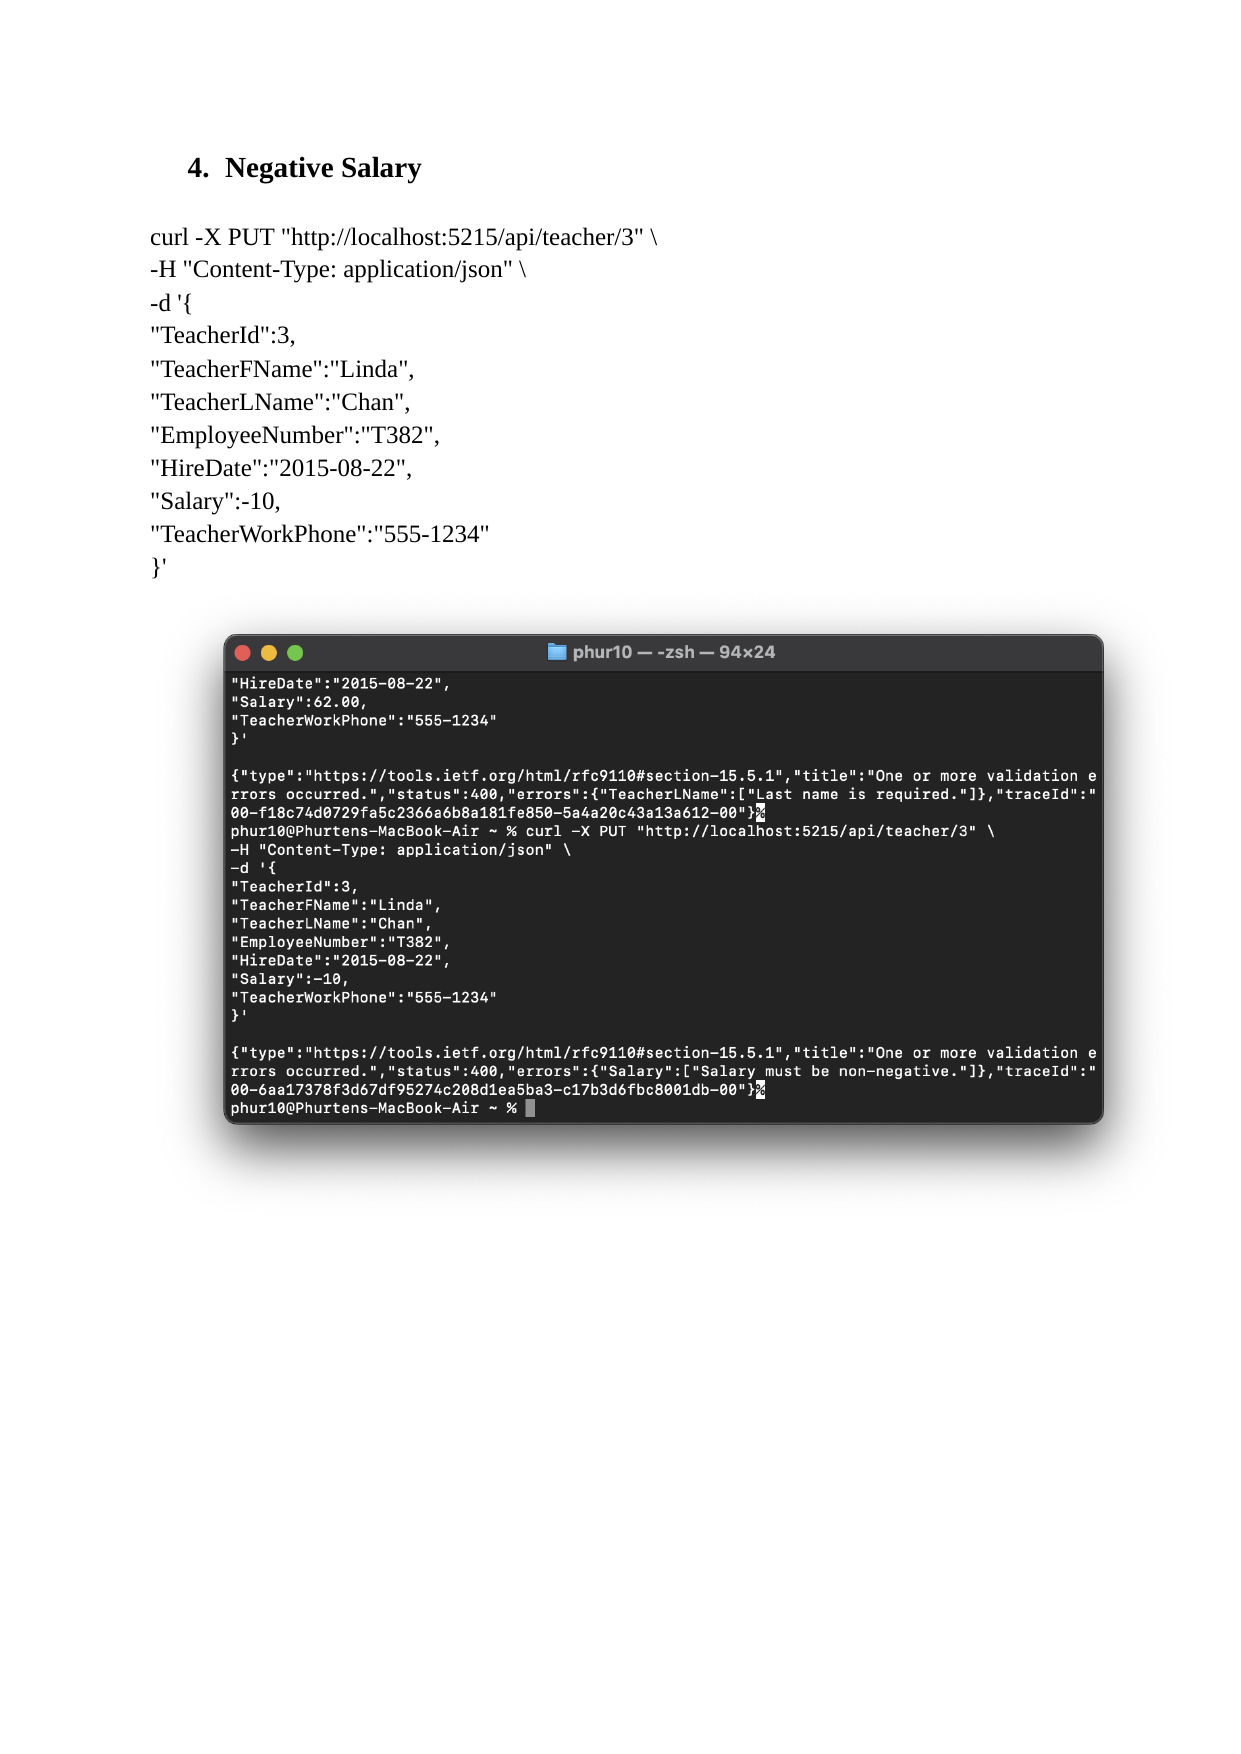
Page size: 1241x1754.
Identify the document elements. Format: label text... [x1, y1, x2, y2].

text -H "Content-Type: application/json" \ [150, 254, 1090, 283]
text "EmployeeNumber":"T382", [150, 420, 1090, 448]
text "TeacherLName":"Chan", [150, 387, 1090, 415]
text curl -X PUT "http://localhost:5215/api/teacher/3" \ [150, 222, 1090, 250]
text "Salary":-10, [150, 486, 1090, 514]
text -d '{ [150, 288, 1090, 316]
text "HireDate":"2015-08-22", [150, 453, 1090, 481]
text }' [150, 552, 1090, 581]
picture [150, 584, 1177, 1221]
text "TeacherId":3, [150, 321, 1090, 349]
text "TeacherWorkPhone":"555-1234" [150, 519, 1090, 547]
list Negative Salary [187, 150, 1090, 183]
text "TeacherFName":"Linda", [150, 354, 1090, 382]
